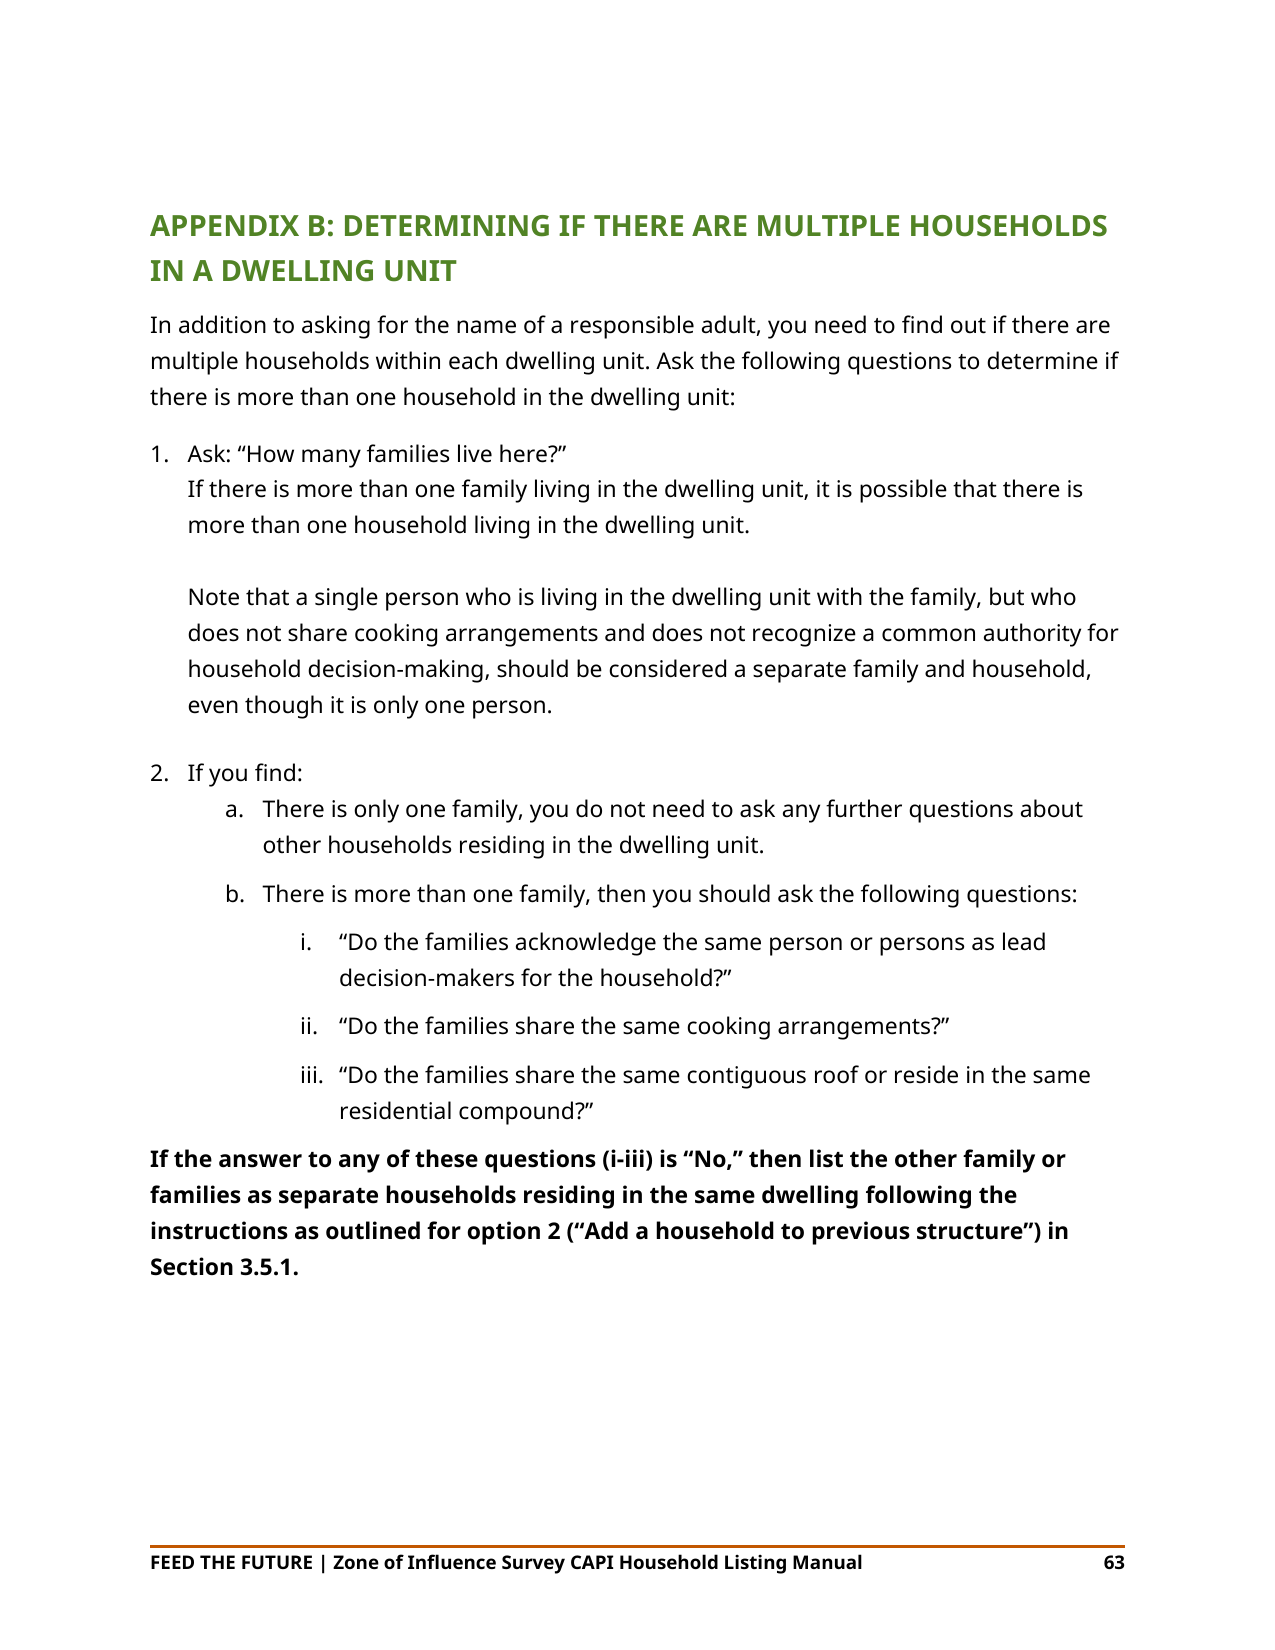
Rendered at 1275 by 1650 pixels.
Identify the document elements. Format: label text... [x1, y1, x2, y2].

list If you find: [150, 757, 1125, 788]
list “Do the families share the same contiguous roof or reside in the same residential compound?” [300, 1059, 1125, 1126]
list There is only one family, you do not need to ask any further questions about other households residing in the dwelling unit. [225, 793, 1125, 860]
list There is more than one family, then you should ask the following questions: [225, 877, 1125, 909]
text If the answer to any of these questions (i-iii) is “No,” then list the other family or families as separate households residing in the same dwelling following the instructions as outlined for option 2 (“Add a household to previous structure”) in Section 3.5.1. [150, 1143, 1125, 1282]
list Ask: “How many families live here?” [150, 437, 1125, 469]
text Note that a single person who is living in the dwelling unit with the family, but who does not share cooking arrangements and does not recognize a common authority for household decision-making, should be considered a separate family and household, even though it is only one person. [187, 581, 1125, 720]
text In addition to asking for the name of a responsible adult, you need to find out if there are multiple households within each dwelling unit. Ask the following questions to determine if there is more than one household in the dwelling unit: [150, 309, 1125, 412]
list “Do the families share the same cooking arrangements?” [300, 1010, 1125, 1042]
list “Do the families acknowledge the same person or persons as lead decision-makers for the household?” [300, 926, 1125, 993]
text If there is more than one family living in the dwelling unit, it is possible that there is more than one household living in the dwelling unit. [187, 473, 1125, 541]
subtitle Appendix B: Determining if there are multiple households in a dwelling unit [150, 205, 1125, 290]
